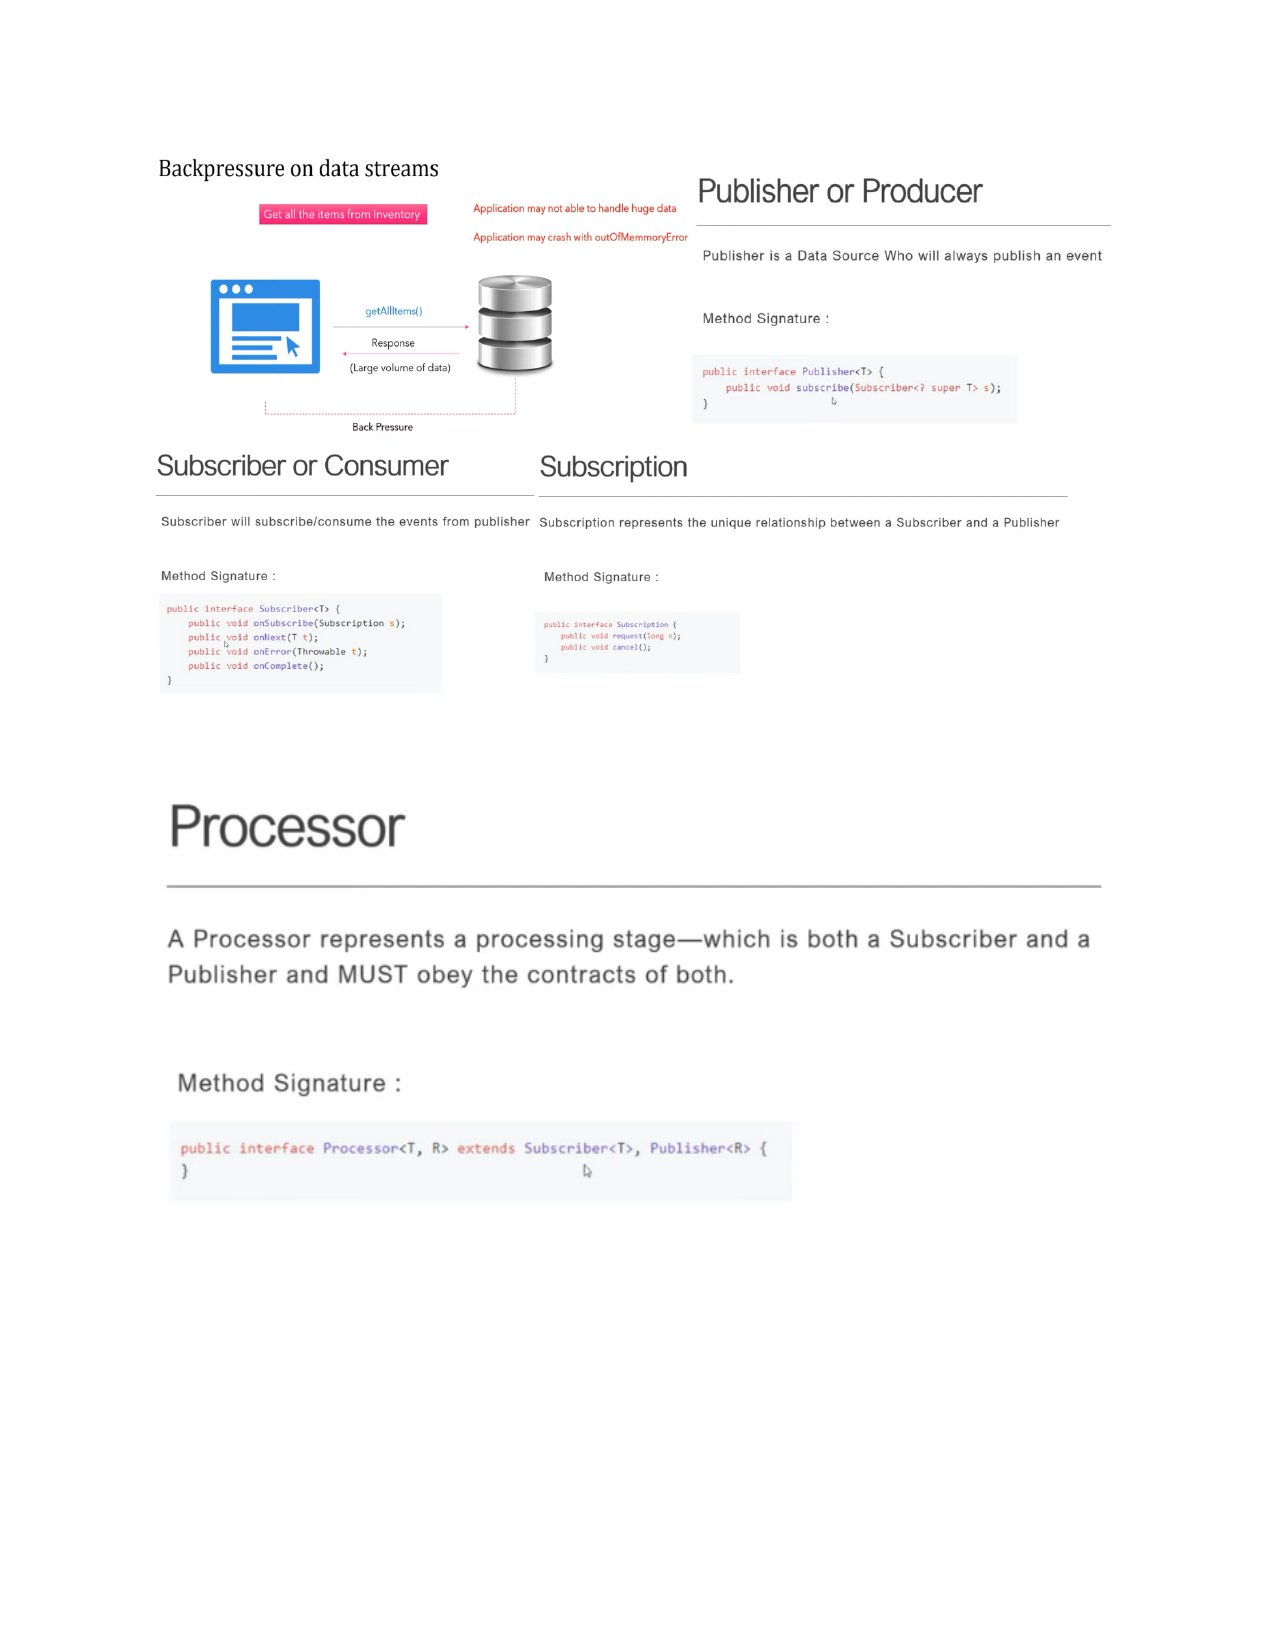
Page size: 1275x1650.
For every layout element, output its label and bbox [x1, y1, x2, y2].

picture [150, 445, 1068, 710]
picture [150, 775, 1102, 1264]
picture [150, 150, 1112, 443]
